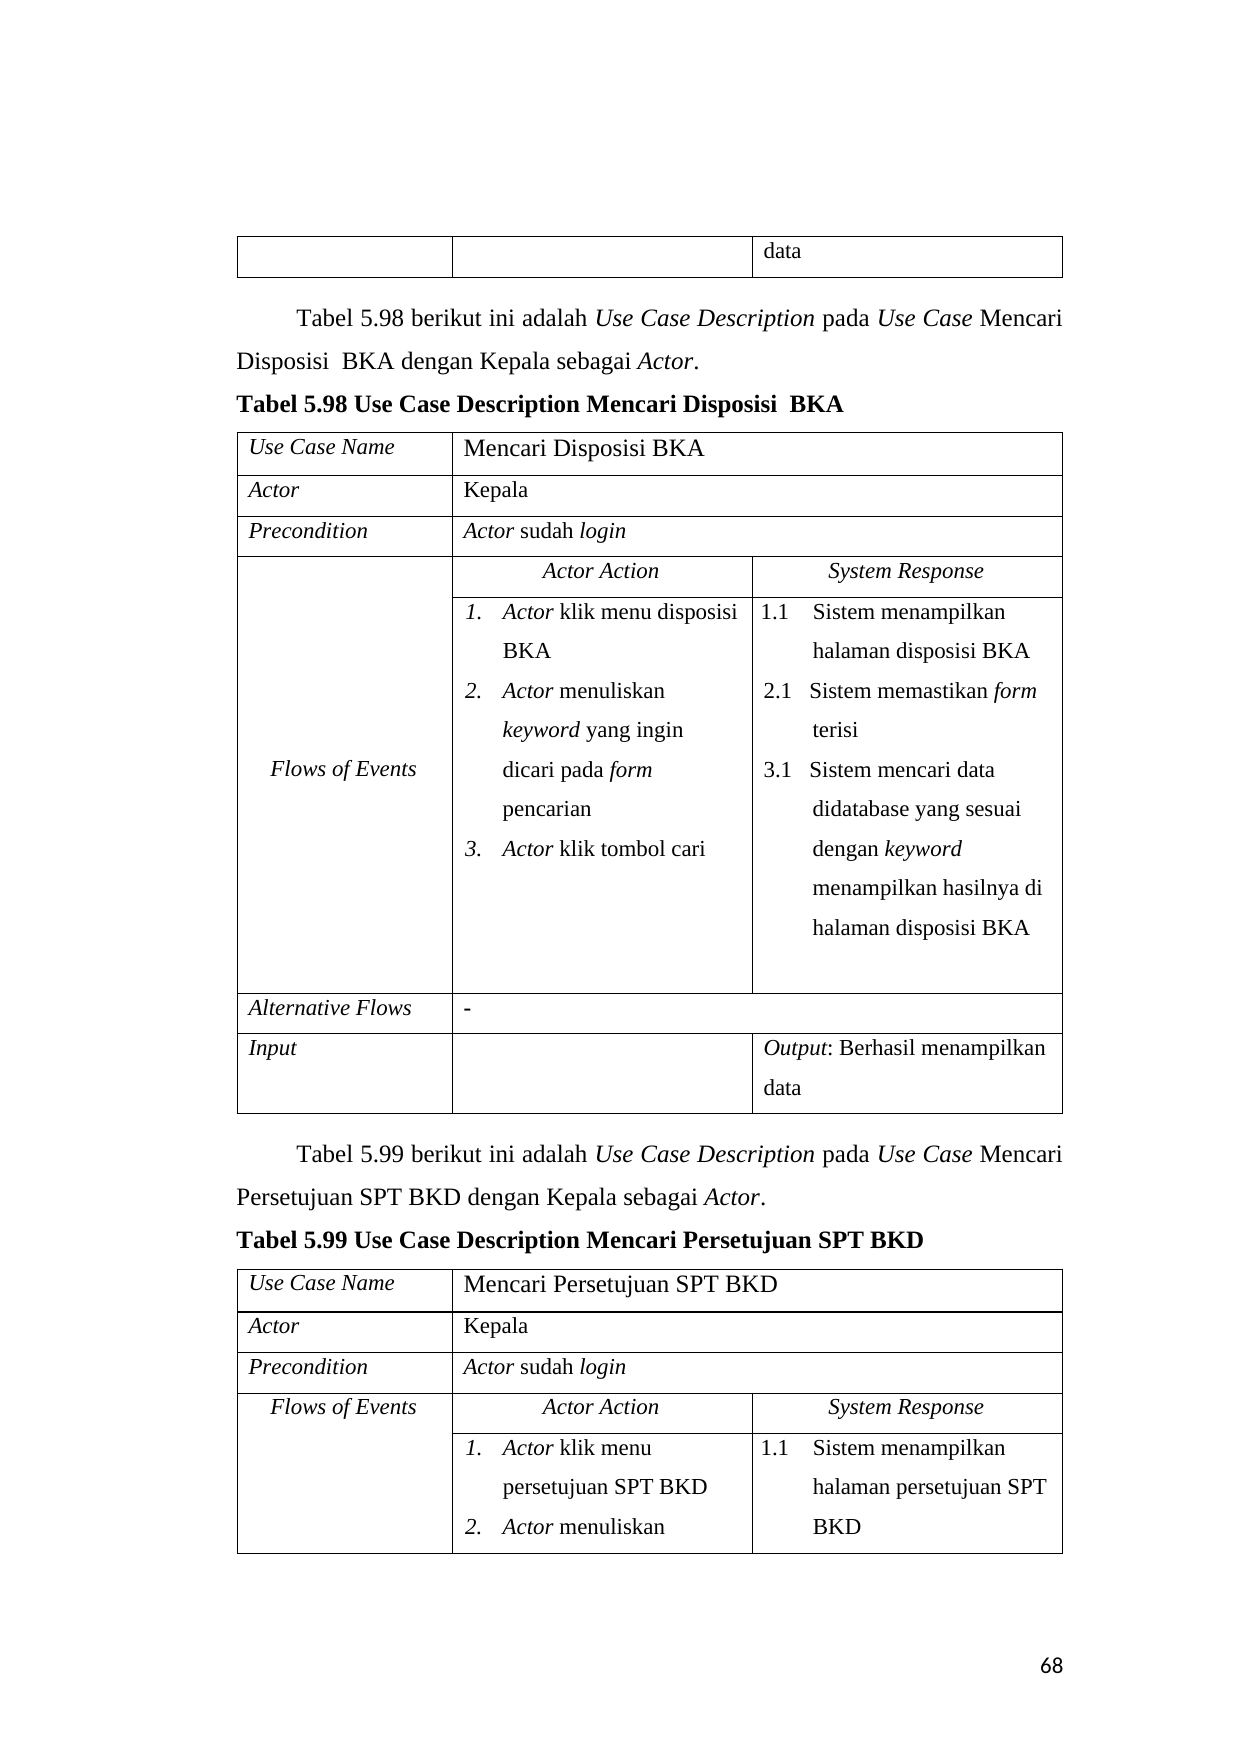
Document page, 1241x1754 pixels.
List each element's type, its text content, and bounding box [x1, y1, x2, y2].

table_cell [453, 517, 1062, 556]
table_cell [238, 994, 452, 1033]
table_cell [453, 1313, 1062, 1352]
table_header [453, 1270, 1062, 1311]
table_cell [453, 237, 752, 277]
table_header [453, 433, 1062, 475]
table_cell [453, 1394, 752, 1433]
text Tabel 5.99 Use Case Description Mencari Persetujuan SPT BKD [236, 1225, 1063, 1254]
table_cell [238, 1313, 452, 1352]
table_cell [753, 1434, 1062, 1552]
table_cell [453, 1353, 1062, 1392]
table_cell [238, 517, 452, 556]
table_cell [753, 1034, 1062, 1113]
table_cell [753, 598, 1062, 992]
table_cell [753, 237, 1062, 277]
text Tabel 5.98 Use Case Description Mencari Disposisi BKA [236, 389, 1063, 418]
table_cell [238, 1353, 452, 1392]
text Tabel 5.99 berikut ini adalah Use Case Description pada Use Case Mencari Persetujuan SPT BKD dengan Kepala sebagai Actor. [236, 1139, 1063, 1211]
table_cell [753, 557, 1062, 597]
text Tabel 5.98 berikut ini adalah Use Case Description pada Use Case Mencari Disposisi BKA dengan Kepala sebagai Actor. [236, 303, 1063, 375]
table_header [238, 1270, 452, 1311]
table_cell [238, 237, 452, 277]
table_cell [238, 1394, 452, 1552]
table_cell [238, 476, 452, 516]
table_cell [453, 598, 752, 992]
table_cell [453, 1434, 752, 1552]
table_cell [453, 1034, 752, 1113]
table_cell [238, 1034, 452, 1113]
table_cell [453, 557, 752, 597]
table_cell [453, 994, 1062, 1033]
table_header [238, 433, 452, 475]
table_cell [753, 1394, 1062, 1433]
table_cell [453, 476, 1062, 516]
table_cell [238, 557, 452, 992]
